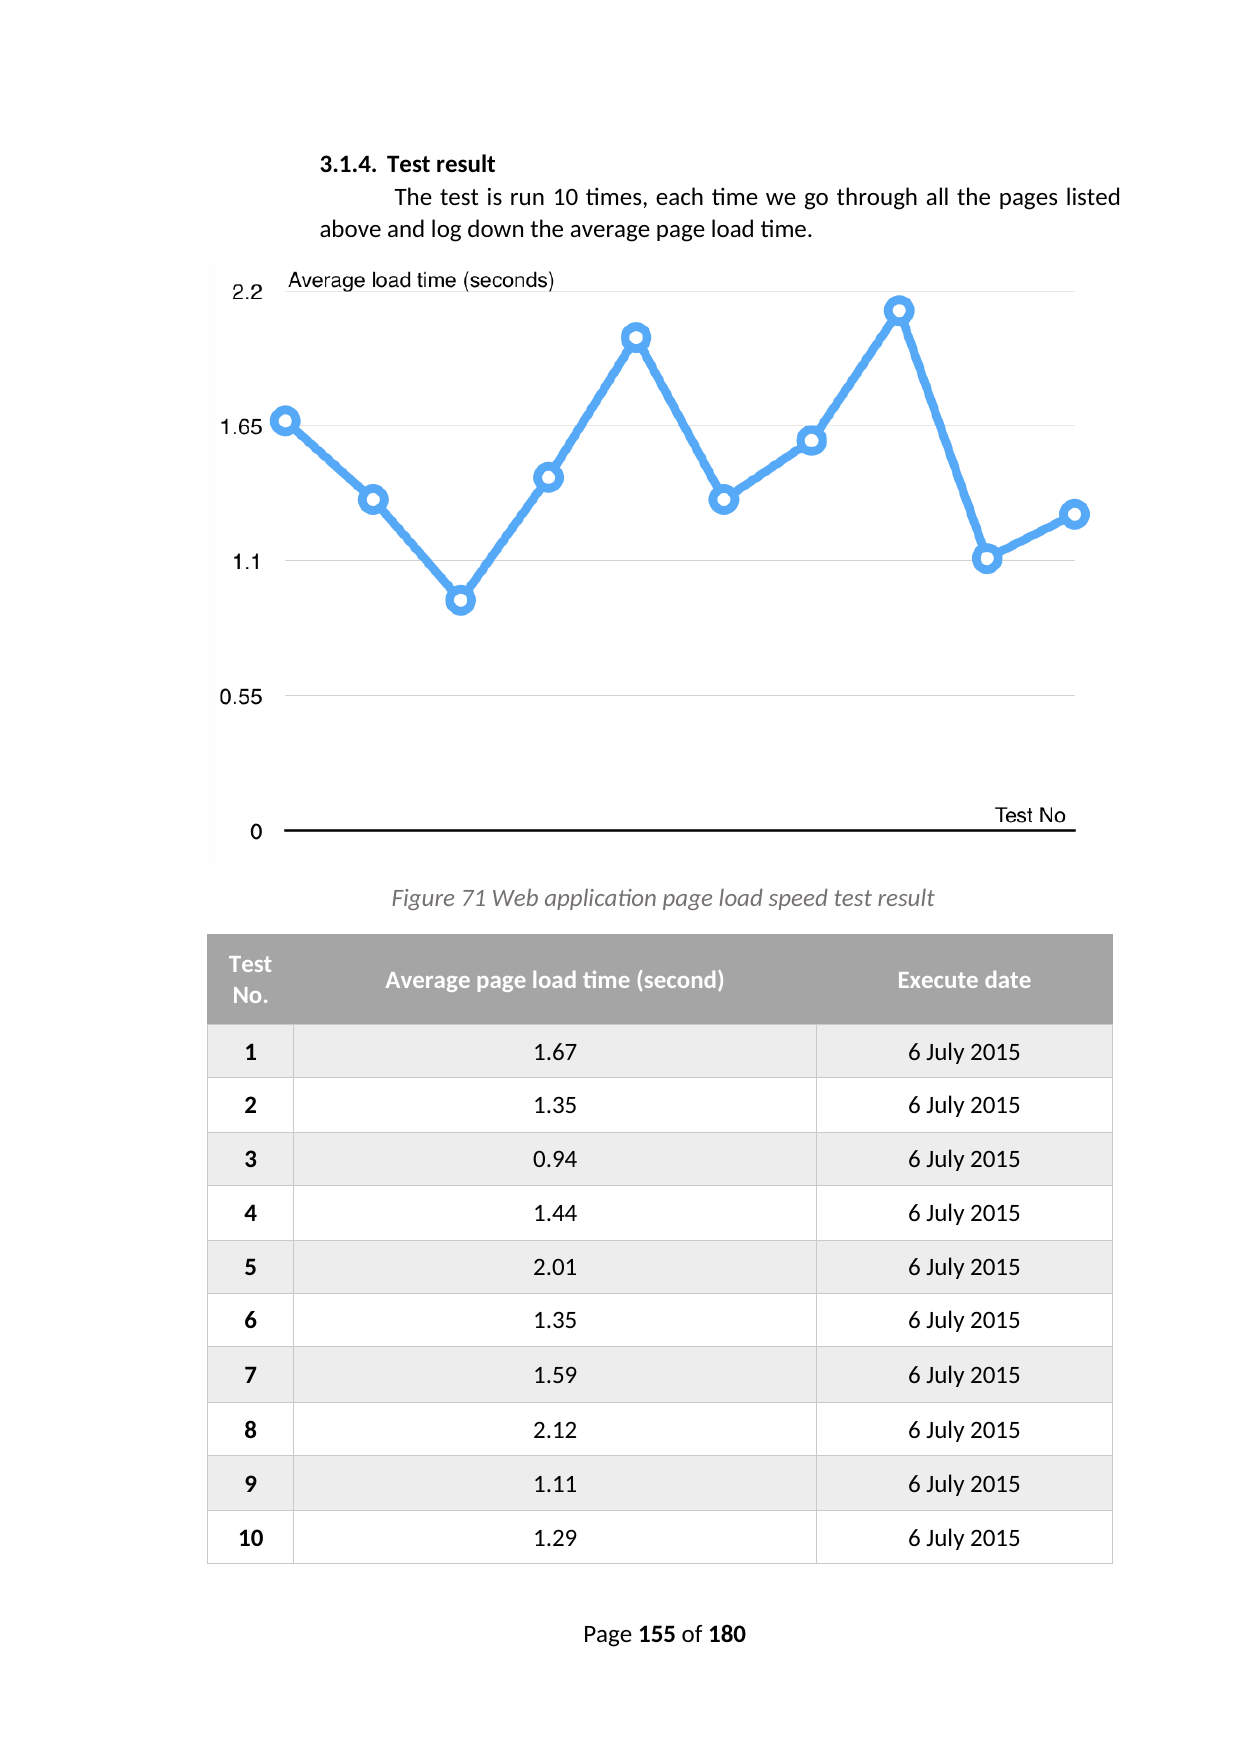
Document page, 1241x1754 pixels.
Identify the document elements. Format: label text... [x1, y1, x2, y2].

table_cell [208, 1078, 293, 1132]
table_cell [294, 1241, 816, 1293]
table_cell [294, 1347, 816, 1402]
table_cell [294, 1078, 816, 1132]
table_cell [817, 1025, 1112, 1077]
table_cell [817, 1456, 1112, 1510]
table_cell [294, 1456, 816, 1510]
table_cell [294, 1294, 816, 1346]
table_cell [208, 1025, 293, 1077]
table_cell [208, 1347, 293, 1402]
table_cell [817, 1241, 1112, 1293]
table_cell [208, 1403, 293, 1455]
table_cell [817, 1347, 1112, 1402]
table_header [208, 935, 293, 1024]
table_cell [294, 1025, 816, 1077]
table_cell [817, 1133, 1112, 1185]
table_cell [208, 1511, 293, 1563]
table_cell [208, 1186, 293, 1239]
text The test is run 10 times, each time we go through all the pages listed above and log down the average page load time. [319, 181, 1122, 244]
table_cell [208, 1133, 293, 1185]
picture [206, 263, 1122, 864]
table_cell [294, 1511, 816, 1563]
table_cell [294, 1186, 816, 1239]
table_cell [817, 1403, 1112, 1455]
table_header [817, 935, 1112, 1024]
text Figure 71 Web application page load speed test result [207, 882, 1122, 913]
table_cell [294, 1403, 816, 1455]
subtitle Test result [319, 148, 1122, 178]
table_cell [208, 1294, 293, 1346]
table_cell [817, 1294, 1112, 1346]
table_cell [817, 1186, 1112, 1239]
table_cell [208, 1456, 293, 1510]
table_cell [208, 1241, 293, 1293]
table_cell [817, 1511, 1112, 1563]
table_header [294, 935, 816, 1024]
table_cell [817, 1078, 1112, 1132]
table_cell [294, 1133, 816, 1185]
